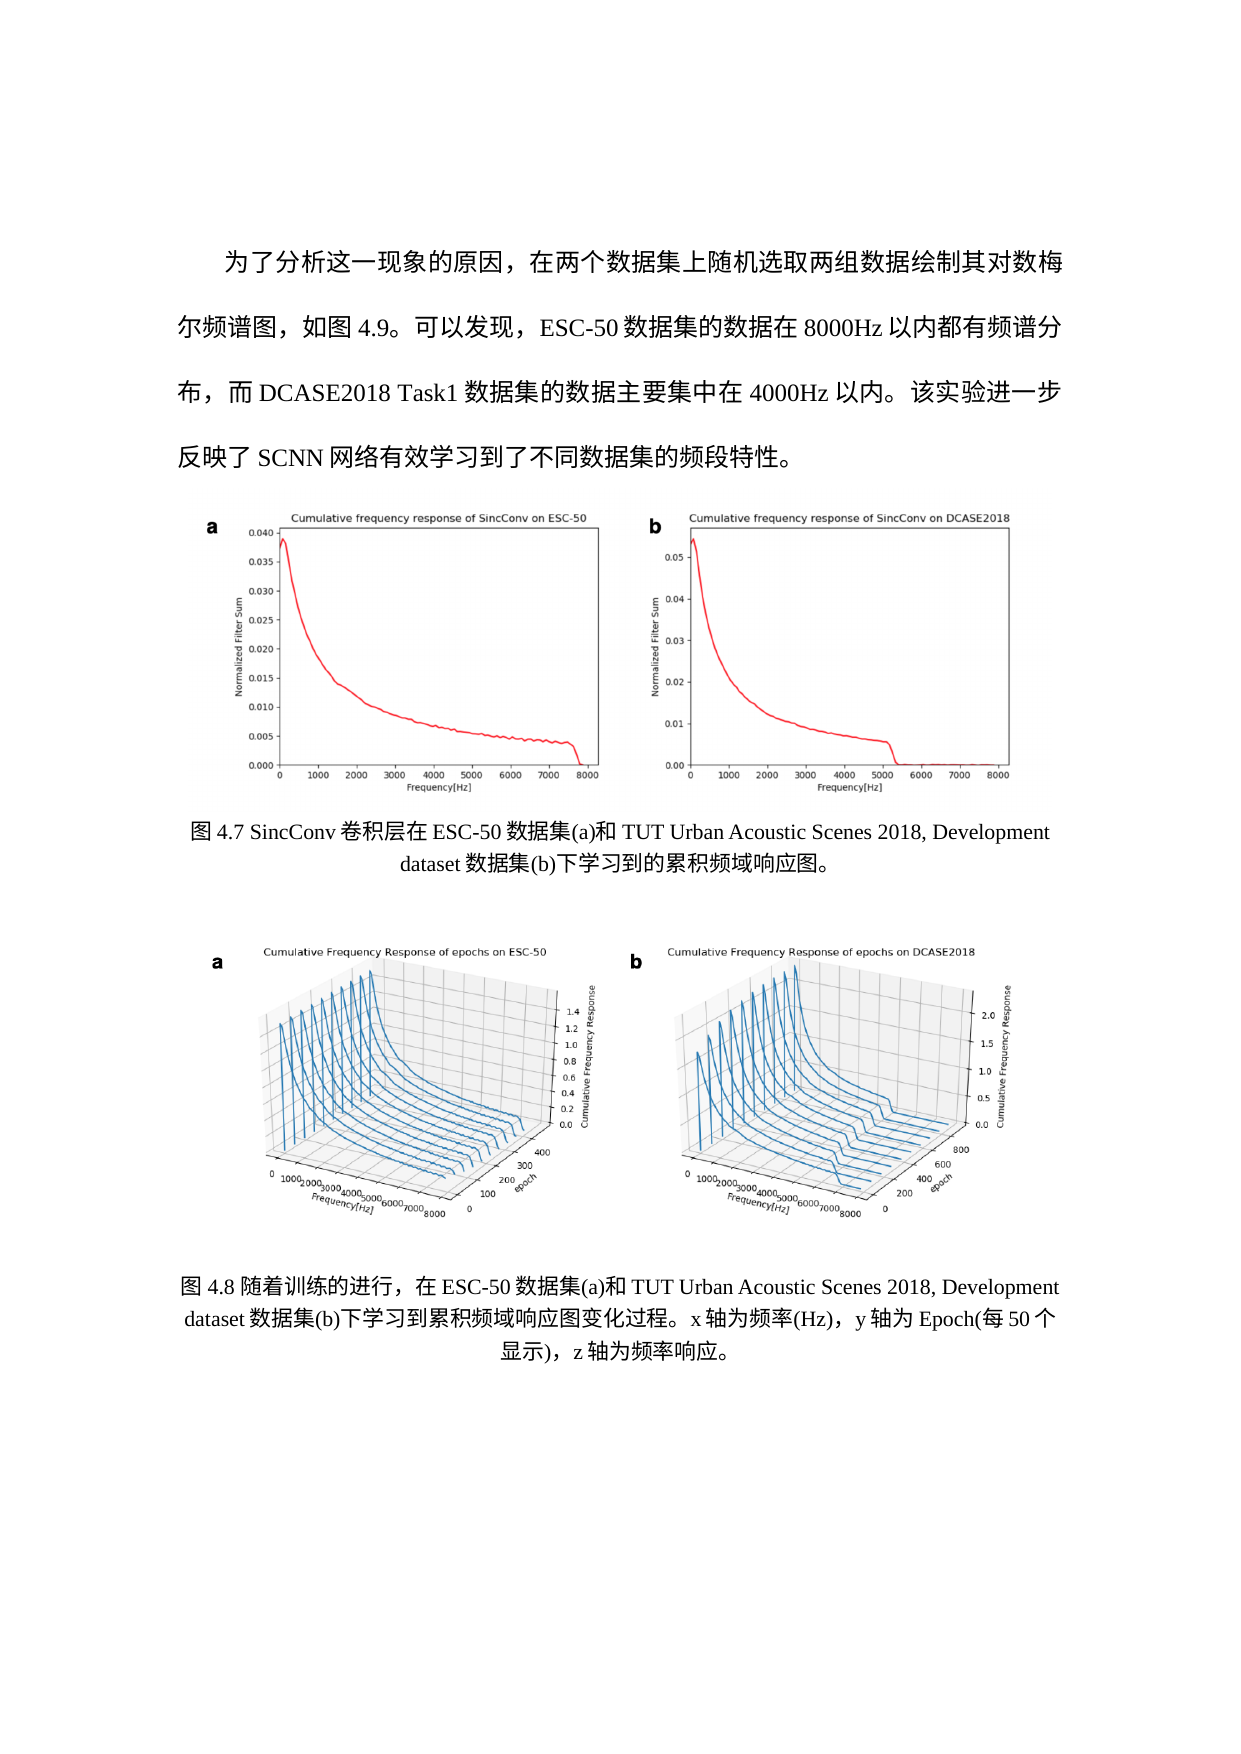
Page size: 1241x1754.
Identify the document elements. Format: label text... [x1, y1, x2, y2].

picture [187, 911, 1053, 1246]
text 图 4.8 随着训练的进行，在ESC-50数据集(a)和TUT Urban Acoustic Scenes 2018, Development dataset数据集(b)下学习到累积频域响应图变化过程。x轴为频率(Hz)，y轴为Epoch(每50个显示)，z轴为频率响应。 [177, 1268, 1063, 1366]
picture [187, 488, 1053, 812]
text 图 4.7 SincConv卷积层在ESC-50数据集(a)和TUT Urban Acoustic Scenes 2018, Development dataset数据集(b)下学习到的累积频域响应图。 [177, 813, 1063, 878]
text 为了分析这一现象的原因，在两个数据集上随机选取两组数据绘制其对数梅尔频谱图，如图 4.9。可以发现，ESC-50数据集的数据在8000Hz以内都有频谱分布，而DCASE2018 Task1数据集的数据主要集中在4000Hz以内。该实验进一步反映了SCNN网络有效学习到了不同数据集的频段特性。 [177, 228, 1063, 488]
